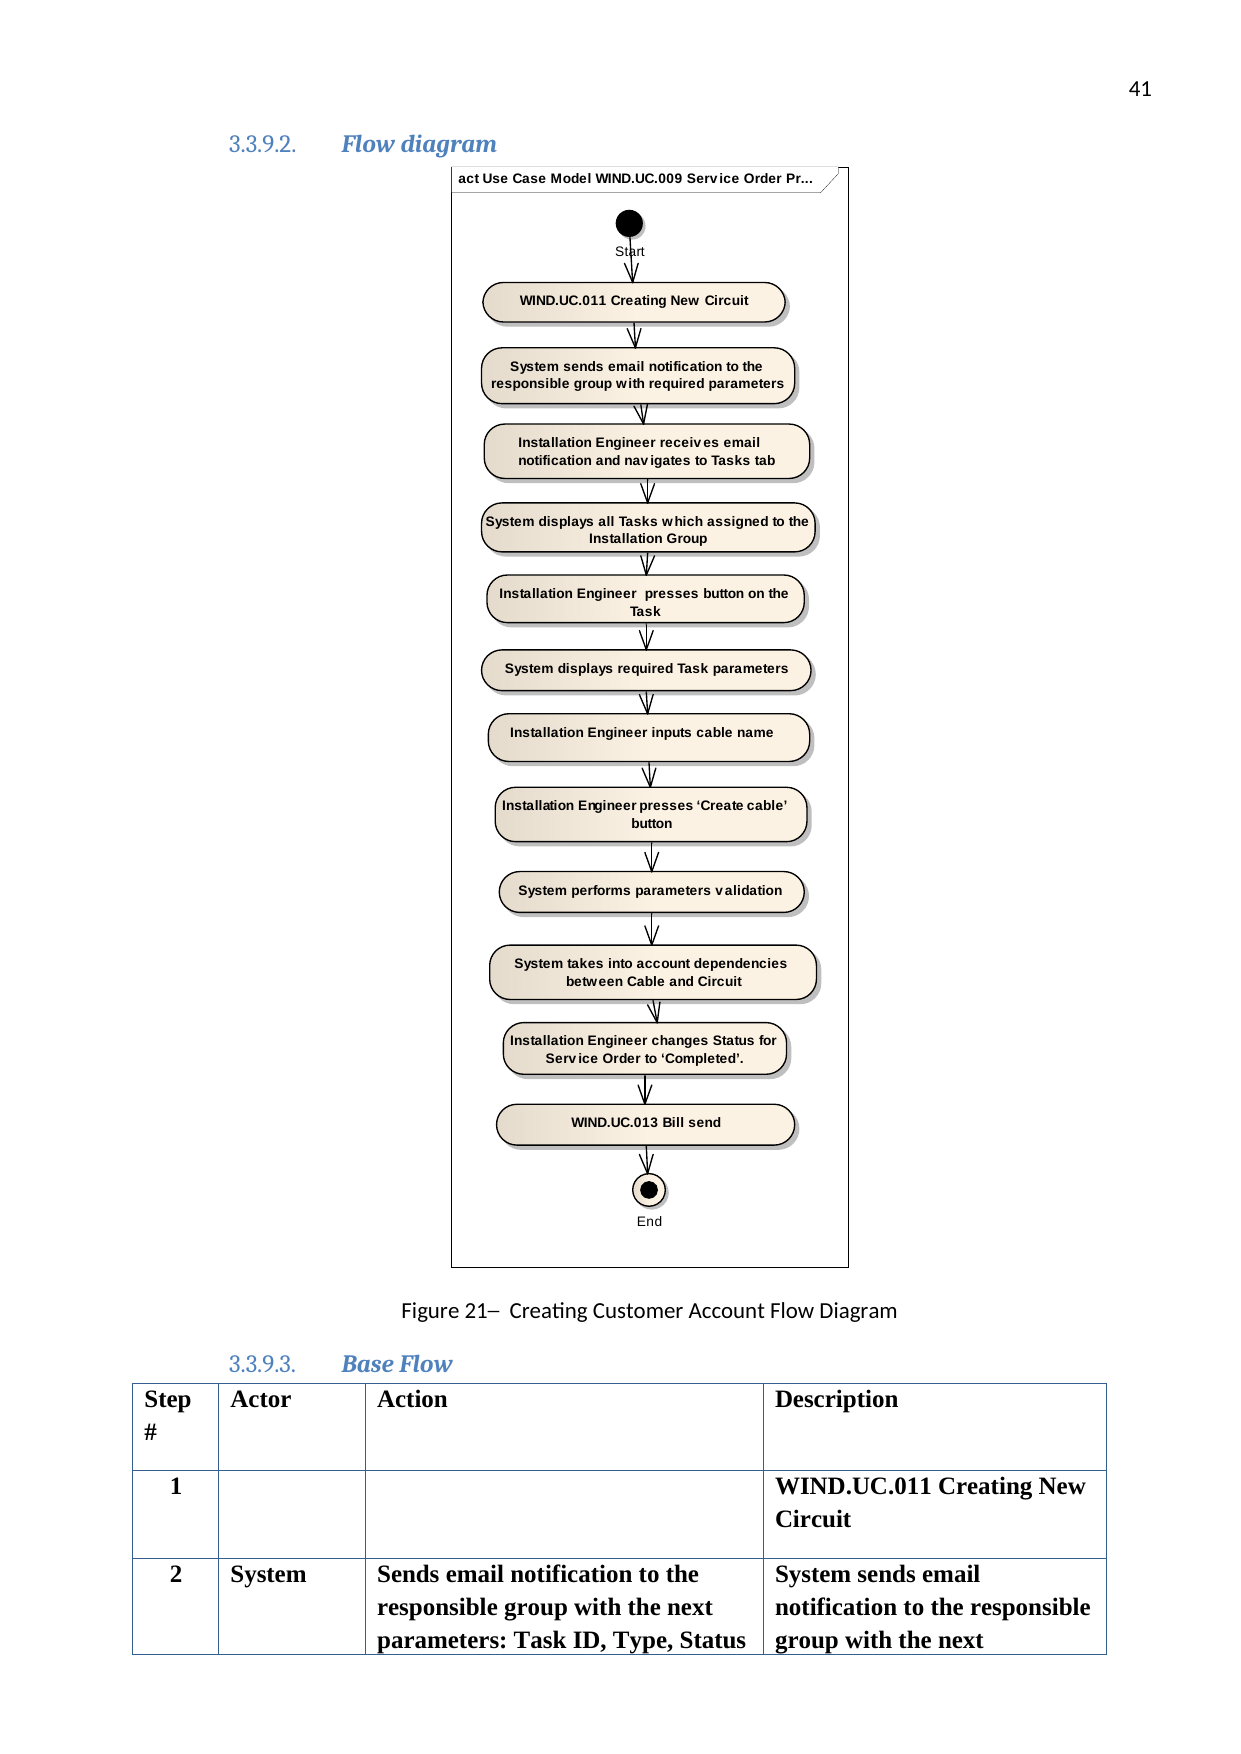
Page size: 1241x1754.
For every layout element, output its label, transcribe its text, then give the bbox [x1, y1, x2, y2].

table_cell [366, 1559, 763, 1653]
table_header Step # [133, 1384, 218, 1470]
subtitle Flow diagram [229, 130, 1152, 158]
subtitle Base Flow [229, 1349, 1152, 1378]
table_cell 1 [133, 1471, 218, 1558]
table_cell System [219, 1559, 365, 1653]
table_cell 2 [133, 1559, 218, 1653]
table_cell [219, 1471, 365, 1558]
table_header Description [764, 1384, 1106, 1470]
table_cell WIND.UC.011 Creating New Circuit [764, 1471, 1106, 1558]
table_header Action [366, 1384, 763, 1470]
text Figure 21─ Creating Customer Account Flow Diagram [148, 1297, 1152, 1324]
table_header Actor [219, 1384, 365, 1470]
table_cell [366, 1471, 763, 1558]
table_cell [764, 1559, 1106, 1653]
